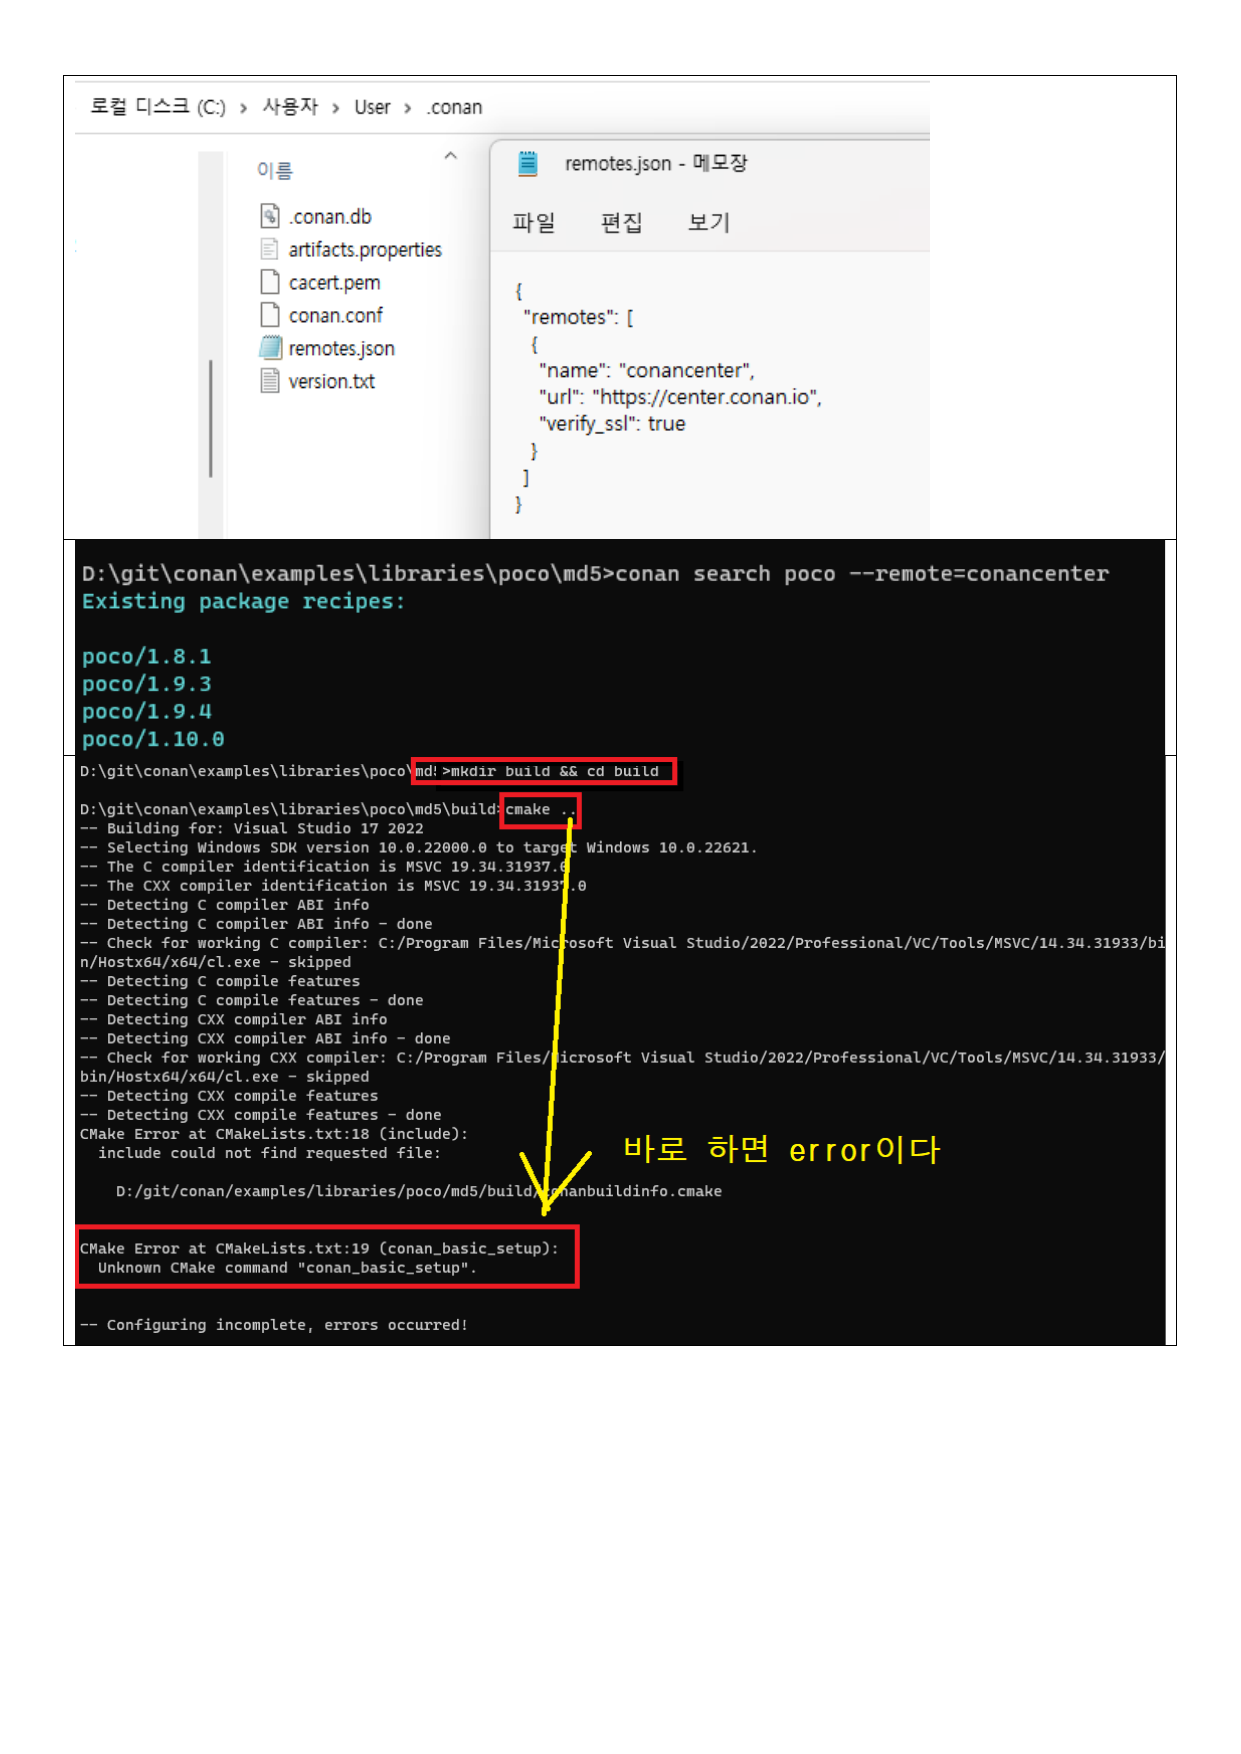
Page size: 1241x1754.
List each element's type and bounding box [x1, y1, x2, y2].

table_cell [1166, 540, 1176, 755]
table_cell [1166, 756, 1176, 1345]
table_cell [64, 76, 75, 539]
table_cell [930, 76, 1176, 539]
table_cell [64, 540, 75, 755]
table_cell [64, 756, 75, 1345]
picture [75, 76, 1166, 1345]
